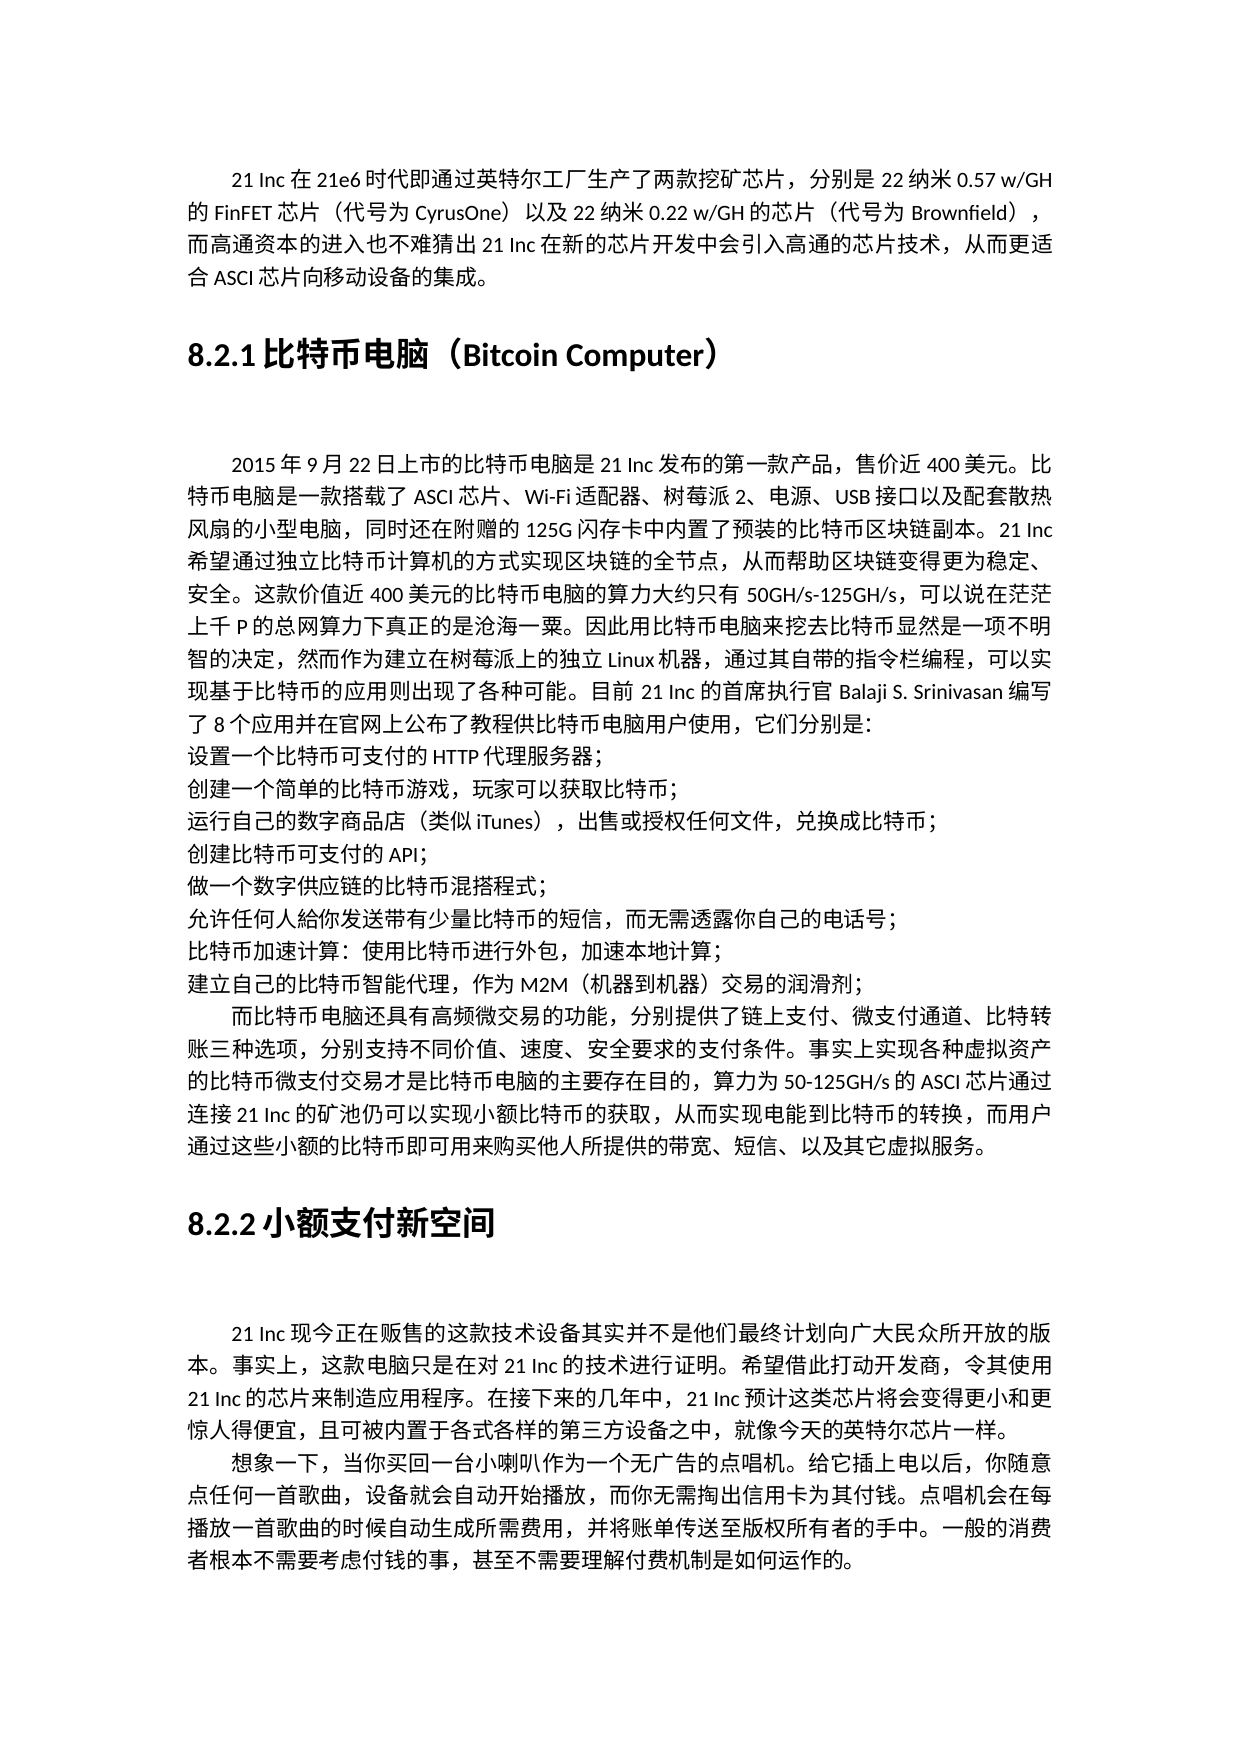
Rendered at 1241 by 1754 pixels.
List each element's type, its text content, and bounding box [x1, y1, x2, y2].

text 21 Inc在21e6时代即通过英特尔工厂生产了两款挖矿芯片，分别是22纳米0.57 w/GH 的FinFET芯片（代号为CyrusOne）以及22纳米0.22 w/GH的芯片（代号为 Brownfield），而高通资本的进入也不难猜出21 Inc在新的芯片开发中会引入高通的芯片技术，从而更适合ASCI芯片向移动设备的集成。 [187, 162, 1053, 292]
text 而比特币电脑还具有高频微交易的功能，分别提供了链上支付、微支付通道、比特转账三种选项，分别支持不同价值、速度、安全要求的支付条件。事实上实现各种虚拟资产的比特币微支付交易才是比特币电脑的主要存在目的，算力为50-125GH/s的ASCI芯片通过连接21 Inc的矿池仍可以实现小额比特币的获取，从而实现电能到比特币的转换，而用户通过这些小额的比特币即可用来购买他人所提供的带宽、短信、以及其它虚拟服务。 [187, 999, 1053, 1161]
text 建立自己的比特币智能代理，作为M2M（机器到机器）交易的润滑剂； [187, 966, 1053, 999]
subtitle 8.2.1比特币电脑（Bitcoin Computer） [187, 319, 1053, 384]
text 创建一个简单的比特币游戏，玩家可以获取比特币； [187, 771, 1053, 804]
subtitle 8.2.2小额支付新空间 [187, 1188, 1053, 1253]
text 设置一个比特币可支付的HTTP代理服务器； [187, 739, 1053, 771]
text 创建比特币可支付的API； [187, 836, 1053, 869]
text 允许任何人給你发送带有少量比特币的短信，而无需透露你自己的电话号； [187, 901, 1053, 934]
text 21 Inc现今正在贩售的这款技术设备其实并不是他们最终计划向广大民众所开放的版本。事实上，这款电脑只是在对21 Inc的技术进行证明。希望借此打动开发商，令其使用21 Inc的芯片来制造应用程序。在接下来的几年中，21 Inc预计这类芯片将会变得更小和更惊人得便宜，且可被内置于各式各样的第三方设备之中，就像今天的英特尔芯片一样。 [187, 1316, 1053, 1446]
text 2015年9月22日上市的比特币电脑是21 Inc发布的第一款产品，售价近400美元。比特币电脑是一款搭载了ASCI芯片、Wi-Fi适配器、树莓派2、电源、USB接口以及配套散热风扇的小型电脑，同时还在附赠的125G闪存卡中内置了预装的比特币区块链副本。21 Inc希望通过独立比特币计算机的方式实现区块链的全节点，从而帮助区块链变得更为稳定、安全。这款价值近400美元的比特币电脑的算力大约只有50GH/s-125GH/s，可以说在茫茫上千P的总网算力下真正的是沧海一粟。因此用比特币电脑来挖去比特币显然是一项不明智的决定，然而作为建立在树莓派上的独立Linux机器，通过其自带的指令栏编程，可以实现基于比特币的应用则出现了各种可能。目前21 Inc的首席执行官Balaji S. Srinivasan编写了8个应用并在官网上公布了教程供比特币电脑用户使用，它们分别是： [187, 446, 1053, 739]
text 做一个数字供应链的比特币混搭程式； [187, 869, 1053, 901]
text 想象一下，当你买回一台小喇叭作为一个无广告的点唱机。给它插上电以后，你随意点任何一首歌曲，设备就会自动开始播放，而你无需掏出信用卡为其付钱。点唱机会在每播放一首歌曲的时候自动生成所需费用，并将账单传送至版权所有者的手中。一般的消费者根本不需要考虑付钱的事，甚至不需要理解付费机制是如何运作的。 [187, 1446, 1053, 1576]
text 运行自己的数字商品店（类似iTunes），出售或授权任何文件，兑换成比特币； [187, 804, 1053, 836]
text 比特币加速计算：使用比特币进行外包，加速本地计算； [187, 934, 1053, 966]
